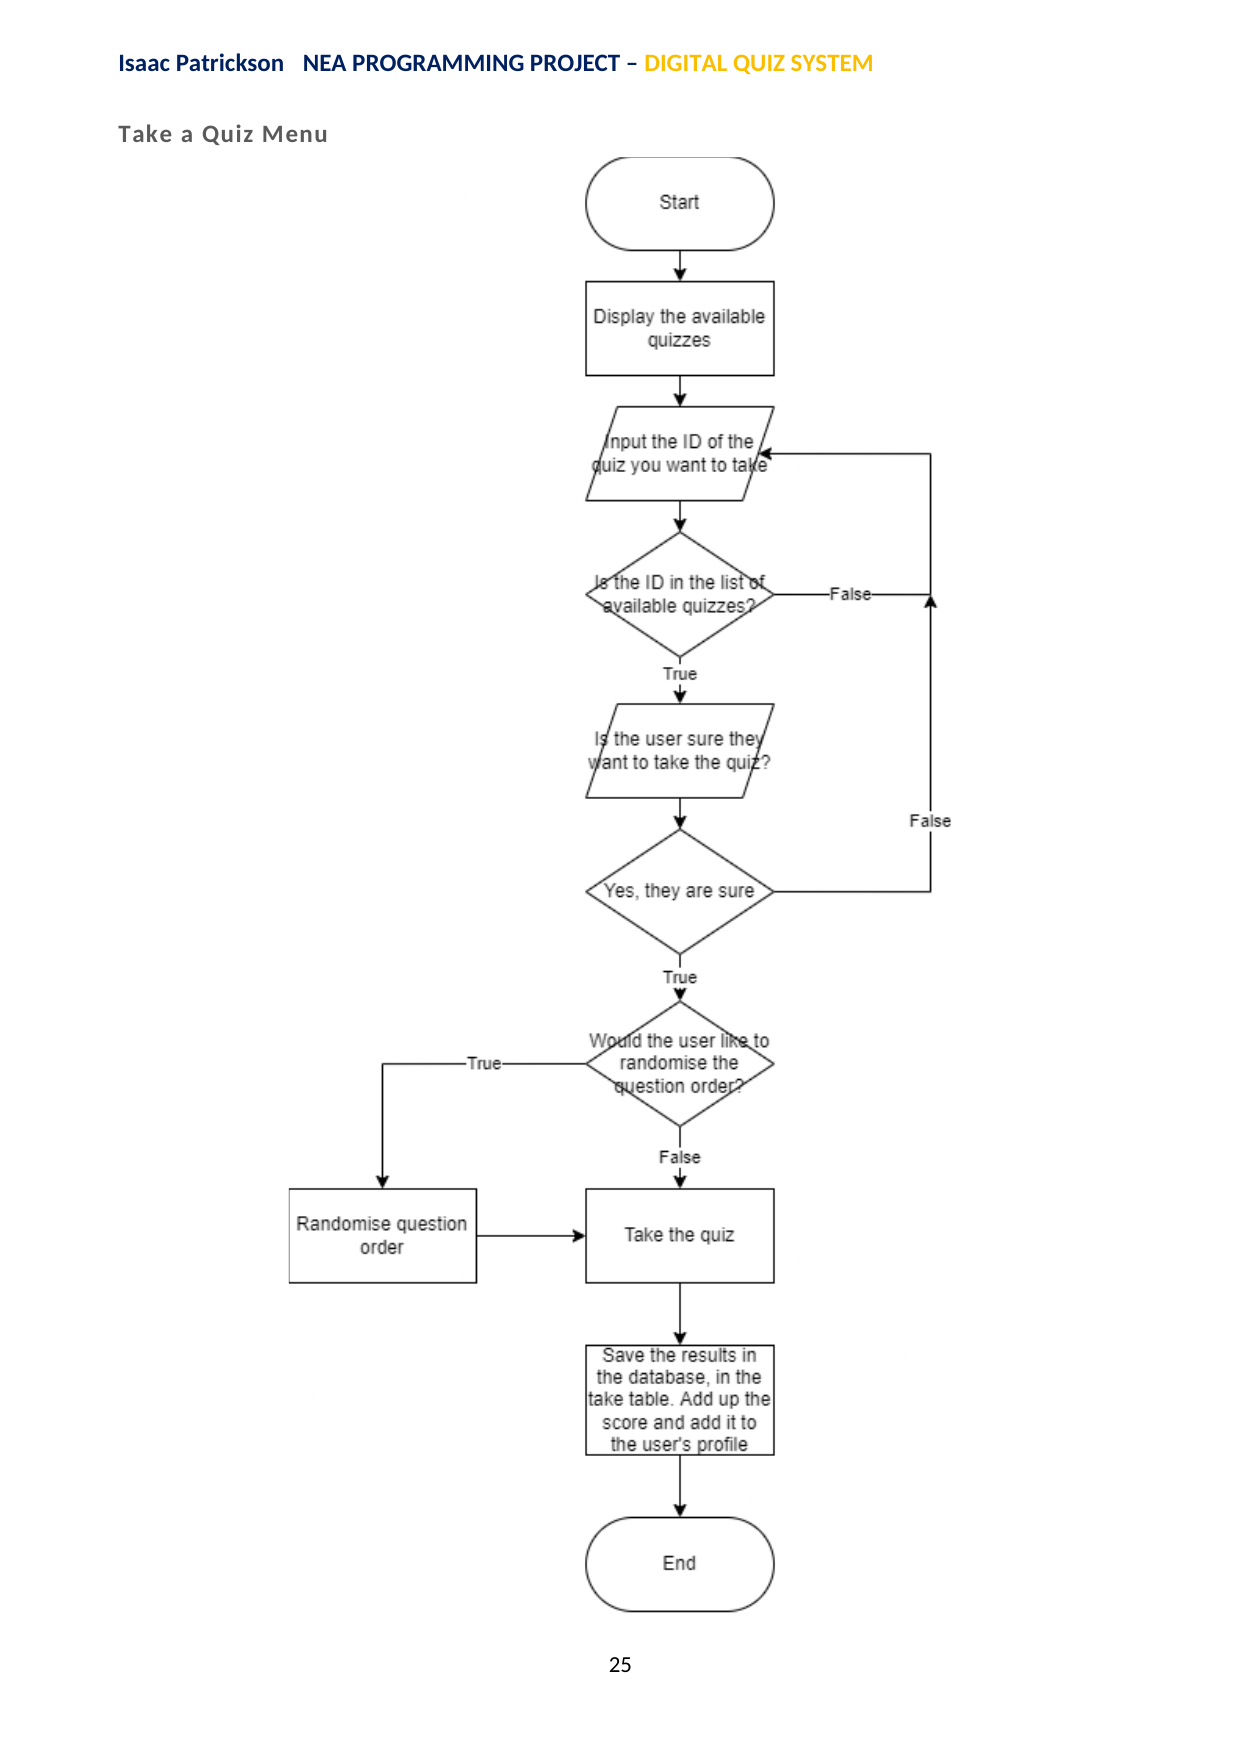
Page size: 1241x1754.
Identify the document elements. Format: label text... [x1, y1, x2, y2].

picture [288, 157, 952, 1614]
subtitle Take a Quiz Menu [118, 118, 1122, 149]
